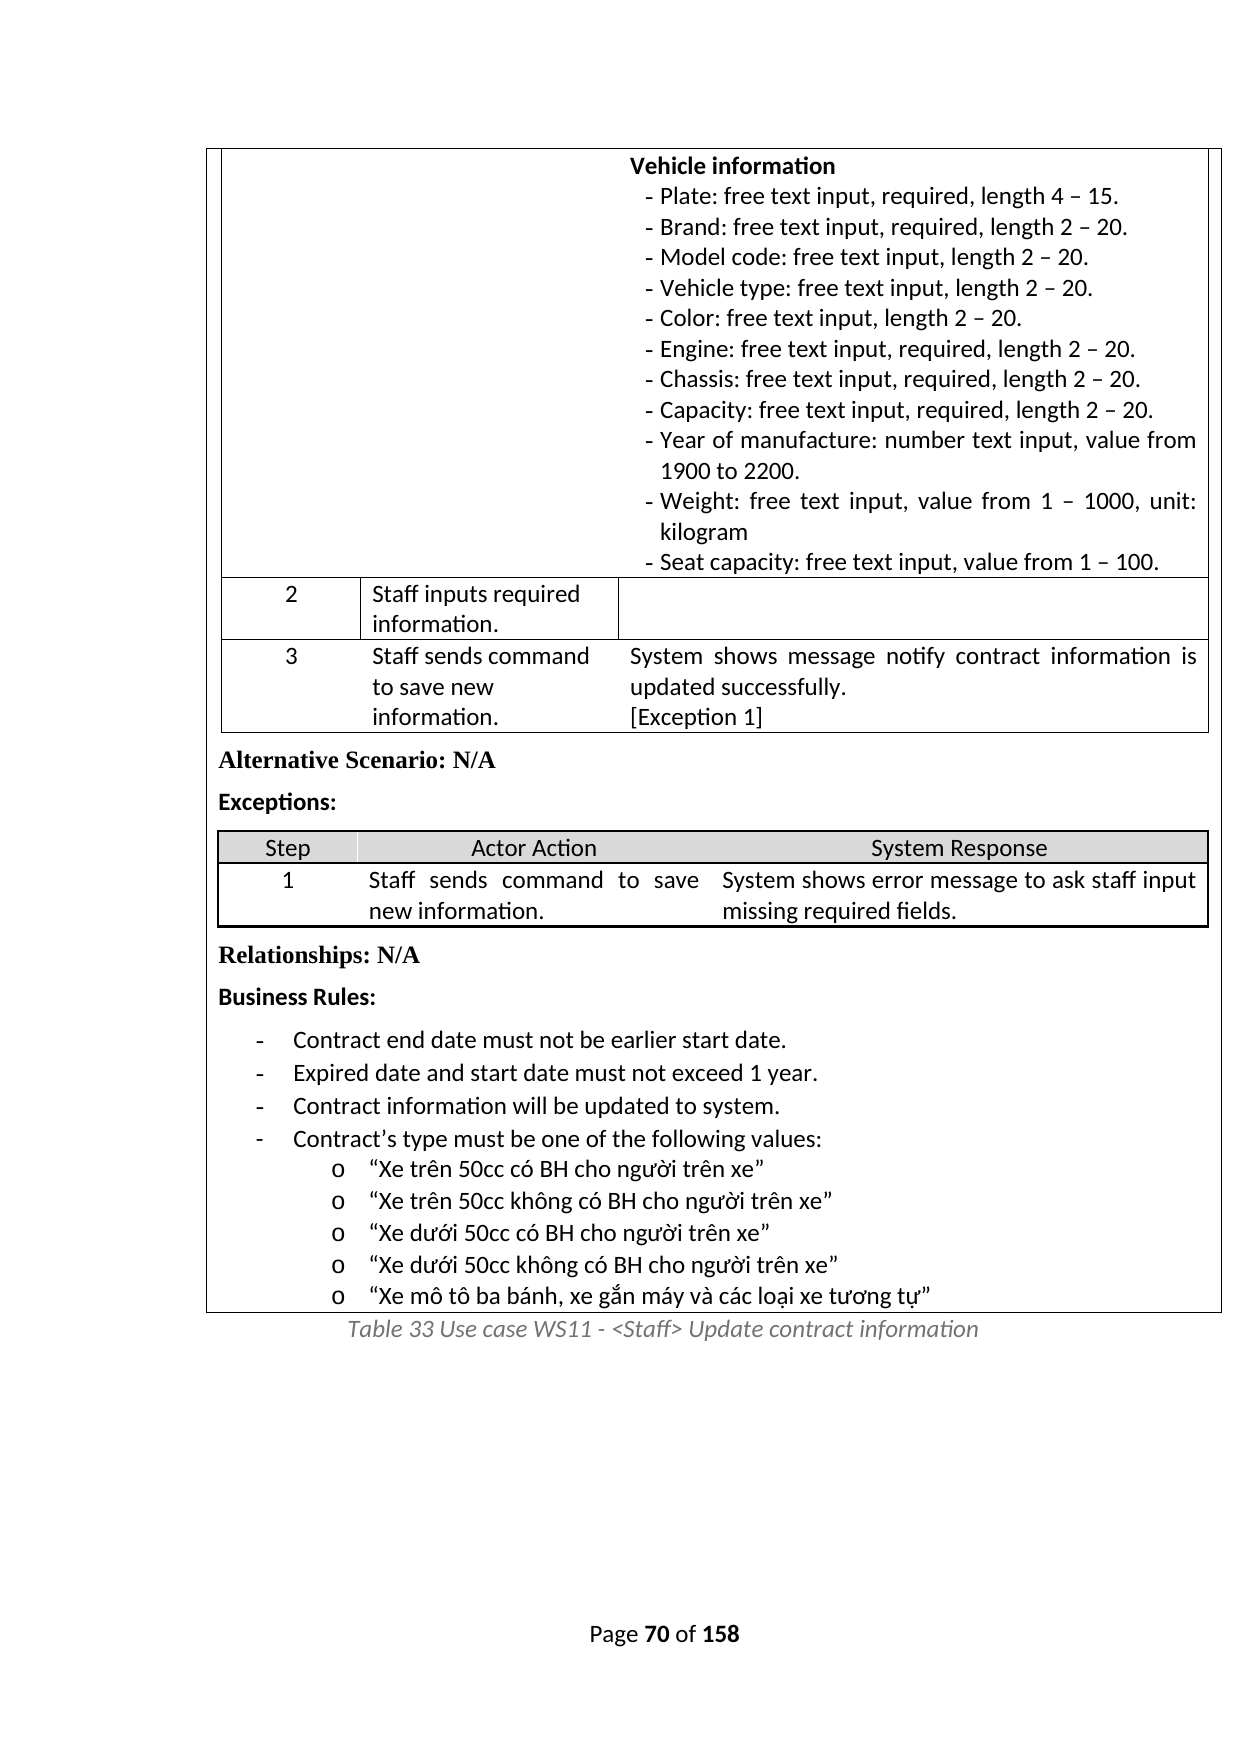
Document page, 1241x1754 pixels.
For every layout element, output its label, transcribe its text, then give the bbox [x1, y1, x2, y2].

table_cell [207, 149, 1221, 1312]
